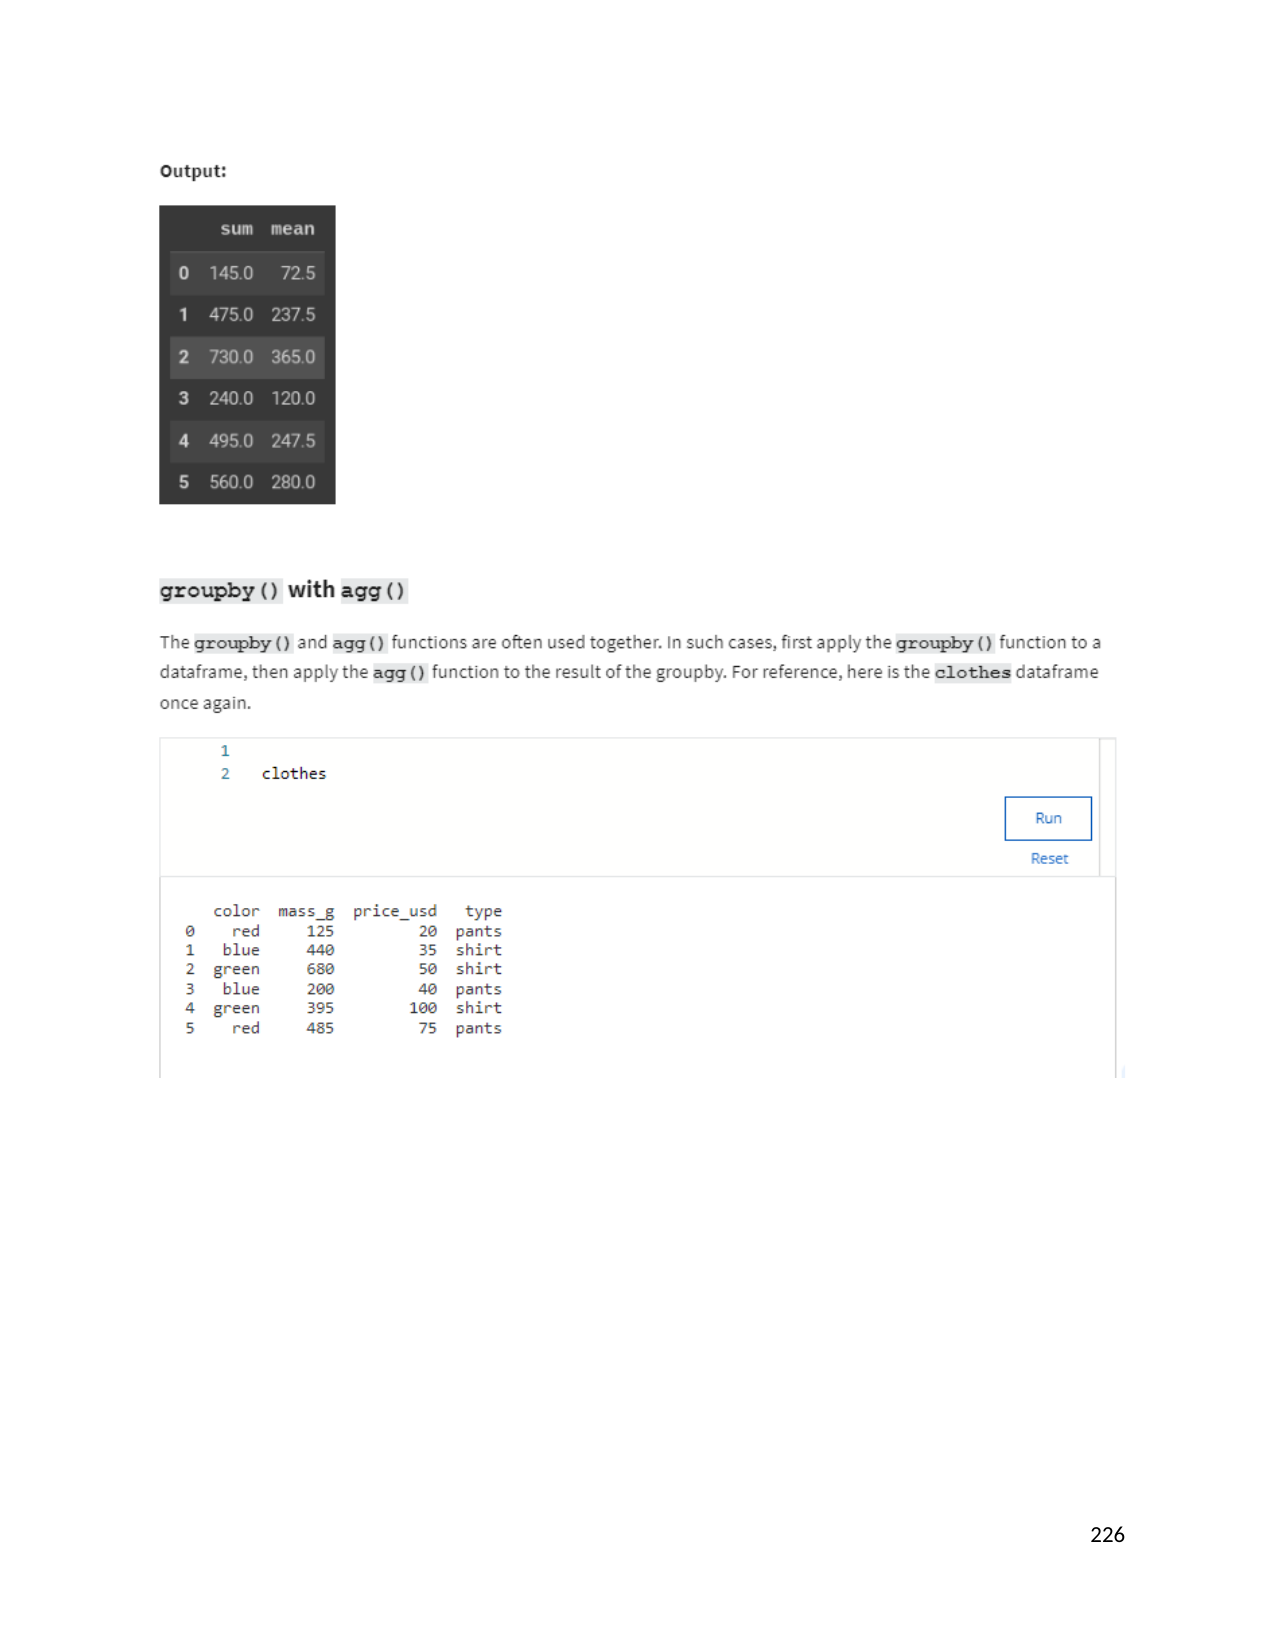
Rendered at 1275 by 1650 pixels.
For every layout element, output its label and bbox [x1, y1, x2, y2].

picture [150, 150, 1125, 1078]
